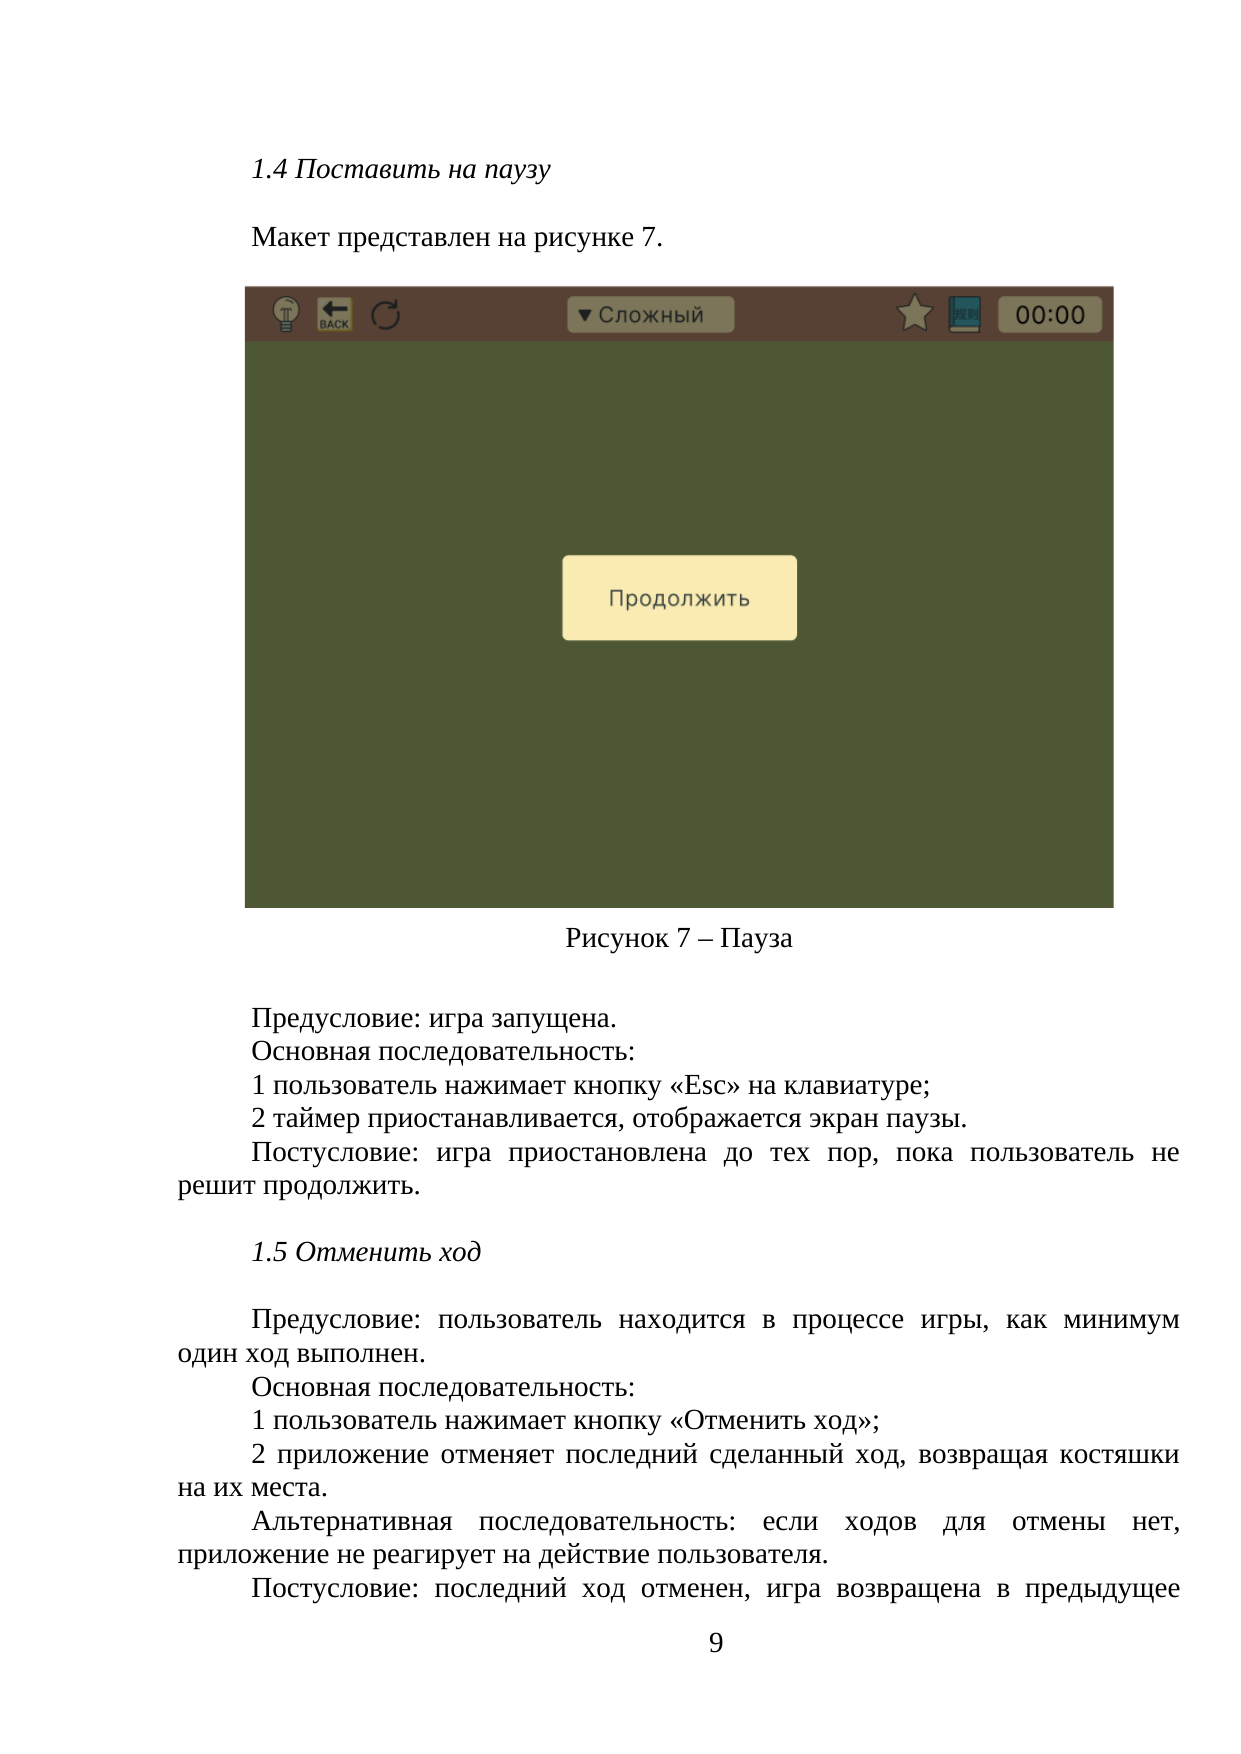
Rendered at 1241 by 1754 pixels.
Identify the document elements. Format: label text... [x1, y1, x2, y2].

text Альтернативная последовательность: если ходов для отмены нет, приложение не реагирует на действие пользователя. [177, 1503, 1181, 1570]
text 2 таймер приостанавливается, отображается экран паузы. [177, 1100, 1181, 1134]
text Постусловие: игра приостановлена до тех пор, пока пользователь не решит продолжить. [177, 1134, 1181, 1201]
text Основная последовательность: [177, 1369, 1181, 1402]
text Предусловие: игра запущена. [177, 1000, 1181, 1033]
text 1 пользователь нажимает кнопку «Отменить ход»; [177, 1402, 1181, 1436]
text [177, 1570, 1181, 1603]
picture [244, 285, 1114, 908]
text 1.4 Поставить на паузу [177, 152, 1181, 185]
text Основная последовательность: [177, 1033, 1181, 1067]
text 1 пользователь нажимает кнопку «Esc» на клавиатуре; [177, 1067, 1181, 1100]
text Макет представлен на рисунке 7. [177, 219, 1181, 252]
text 2 приложение отменяет последний сделанный ход, возвращая костяшки на их места. [177, 1436, 1181, 1503]
text Предусловие: пользователь находится в процессе игры, как минимум один ход выполнен. [177, 1302, 1181, 1369]
text 1.5 Отменить ход [177, 1234, 1181, 1268]
